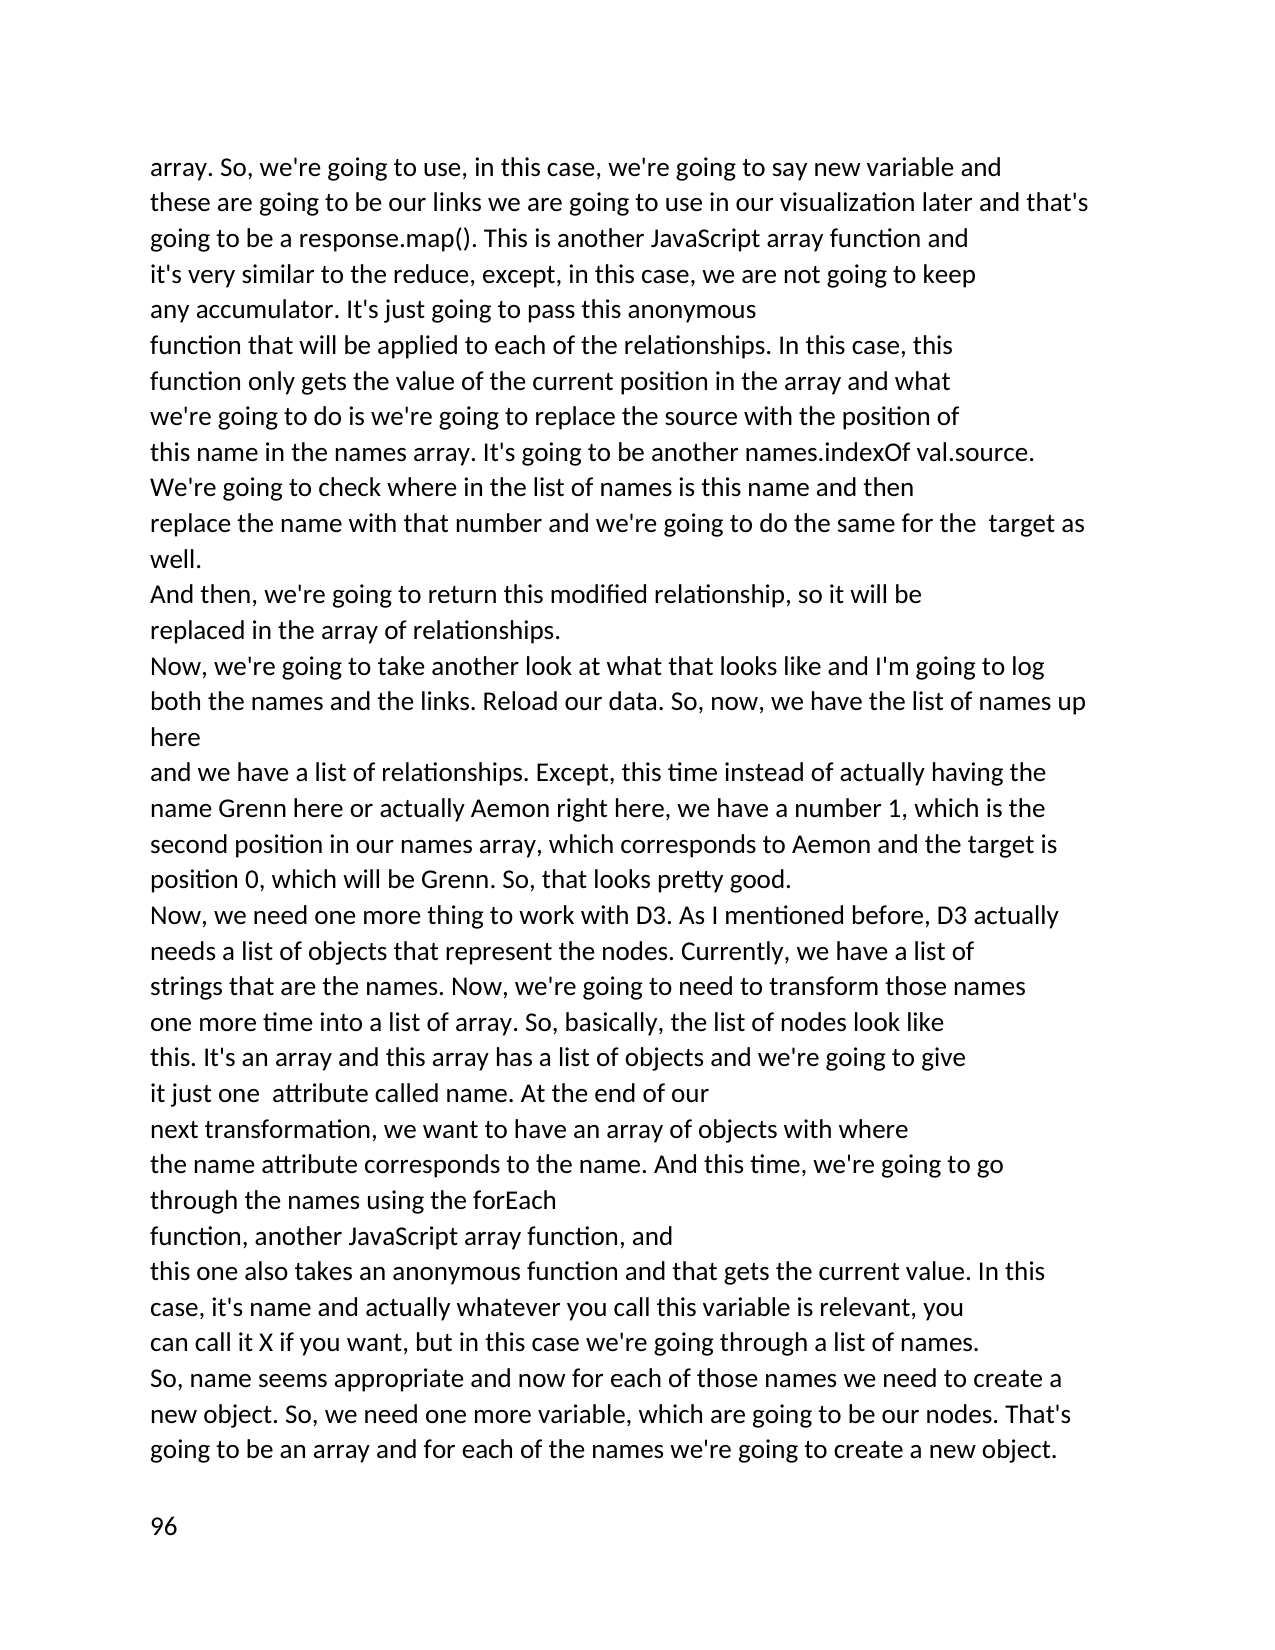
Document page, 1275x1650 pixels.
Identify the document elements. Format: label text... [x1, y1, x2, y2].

text needs a list of objects that represent the nodes. Currently, we have a list of [150, 934, 1125, 967]
text through the names using the forEach [150, 1183, 1125, 1216]
text Now, we need one more thing to work with D3. As I mentioned before, D3 actually [150, 898, 1125, 931]
text We're going to check where in the list of names is this name and then [150, 471, 1125, 504]
text replaced in the array of relationships. [150, 613, 1125, 646]
text array. So, we're going to use, in this case, we're going to say new variable and [150, 150, 1125, 183]
text name Grenn here or actually Aemon right here, we have a number 1, which is the [150, 791, 1125, 824]
text Now, we're going to take another look at what that looks like and I'm going to log [150, 649, 1125, 682]
text strings that are the names. Now, we're going to need to transform those names [150, 969, 1125, 1002]
text next transformation, we want to have an array of objects with where [150, 1112, 1125, 1145]
text new object. So, we need one more variable, which are going to be our nodes. That's [150, 1397, 1125, 1430]
text these are going to be our links we are going to use in our visualization later and that's [150, 186, 1125, 219]
text So, name seems appropriate and now for each of those names we need to create a [150, 1361, 1125, 1394]
text function only gets the value of the current position in the array and what [150, 364, 1125, 397]
text it just one attribute called name. At the end of our [150, 1076, 1125, 1109]
text going to be an array and for each of the names we're going to create a new object. [150, 1432, 1125, 1466]
text function, another JavaScript array function, and [150, 1219, 1125, 1252]
text the name attribute corresponds to the name. And this time, we're going to go [150, 1147, 1125, 1181]
text position 0, which will be Grenn. So, that looks pretty good. [150, 862, 1125, 896]
text And then, we're going to return this modified relationship, so it will be [150, 577, 1125, 611]
text any accumulator. It's just going to pass this anonymous [150, 292, 1125, 326]
text both the names and the links. Reload our data. So, now, we have the list of names up here [150, 684, 1125, 753]
text this one also takes an anonymous function and that gets the current value. In this [150, 1254, 1125, 1287]
text this name in the names array. It's going to be another names.indexOf val.source. [150, 435, 1125, 468]
text and we have a list of relationships. Except, this time instead of actually having the [150, 756, 1125, 789]
text going to be a response.map(). This is another JavaScript array function and [150, 221, 1125, 254]
text case, it's name and actually whatever you call this variable is relevant, you [150, 1290, 1125, 1323]
text we're going to do is we're going to replace the source with the position of [150, 399, 1125, 432]
text one more time into a list of array. So, basically, the list of nodes look like [150, 1005, 1125, 1038]
text this. It's an array and this array has a list of objects and we're going to give [150, 1041, 1125, 1074]
text replace the name with that number and we're going to do the same for the target as well. [150, 506, 1125, 575]
text can call it X if you want, but in this case we're going through a list of names. [150, 1326, 1125, 1359]
text second position in our names array, which corresponds to Aemon and the target is [150, 827, 1125, 860]
text function that will be applied to each of the relationships. In this case, this [150, 328, 1125, 361]
text it's very similar to the reduce, except, in this case, we are not going to keep [150, 257, 1125, 290]
